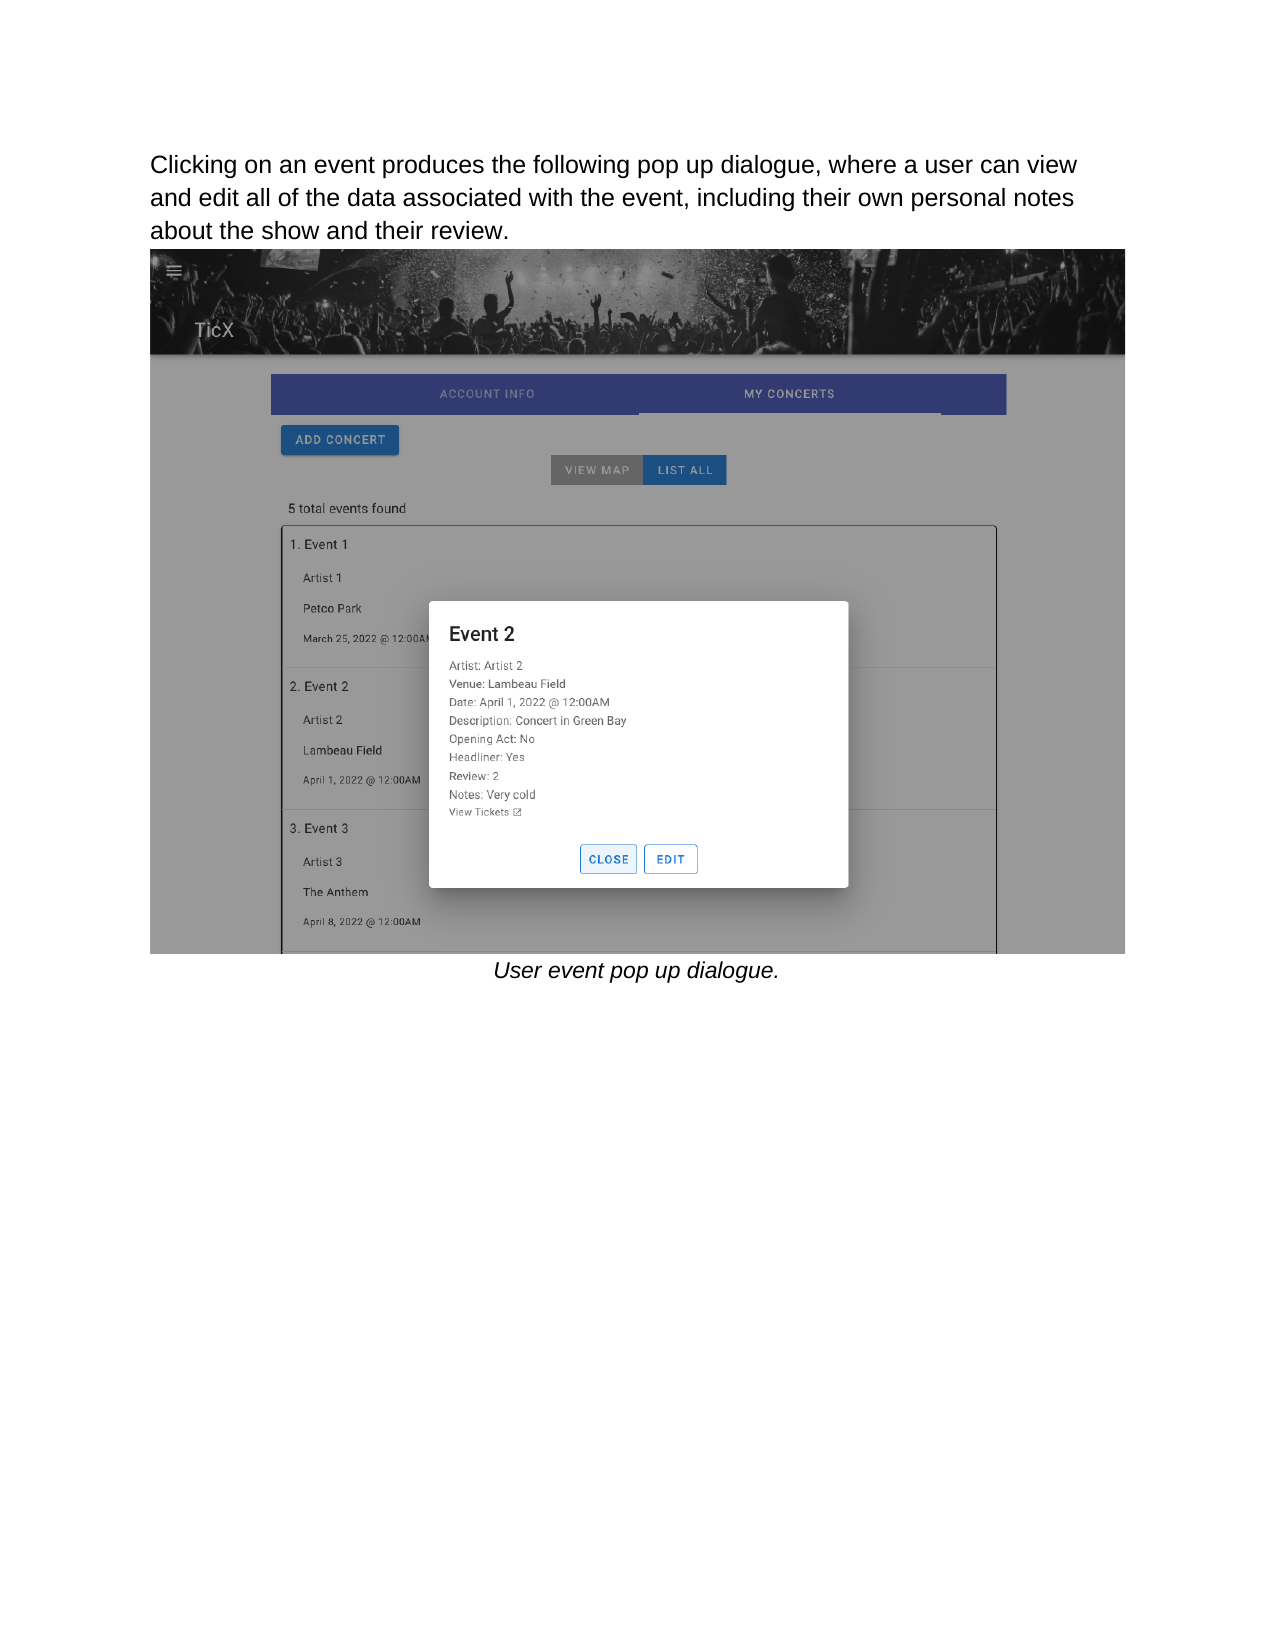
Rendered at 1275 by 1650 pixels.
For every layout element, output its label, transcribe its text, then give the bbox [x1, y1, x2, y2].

text Clicking on an event produces the following pop up dialogue, where a user can view and edit all of the data associated with the event, including their own personal notes about the show and their review. [150, 150, 1125, 245]
text User event pop up dialogue. [150, 957, 1125, 983]
picture [150, 249, 1125, 954]
